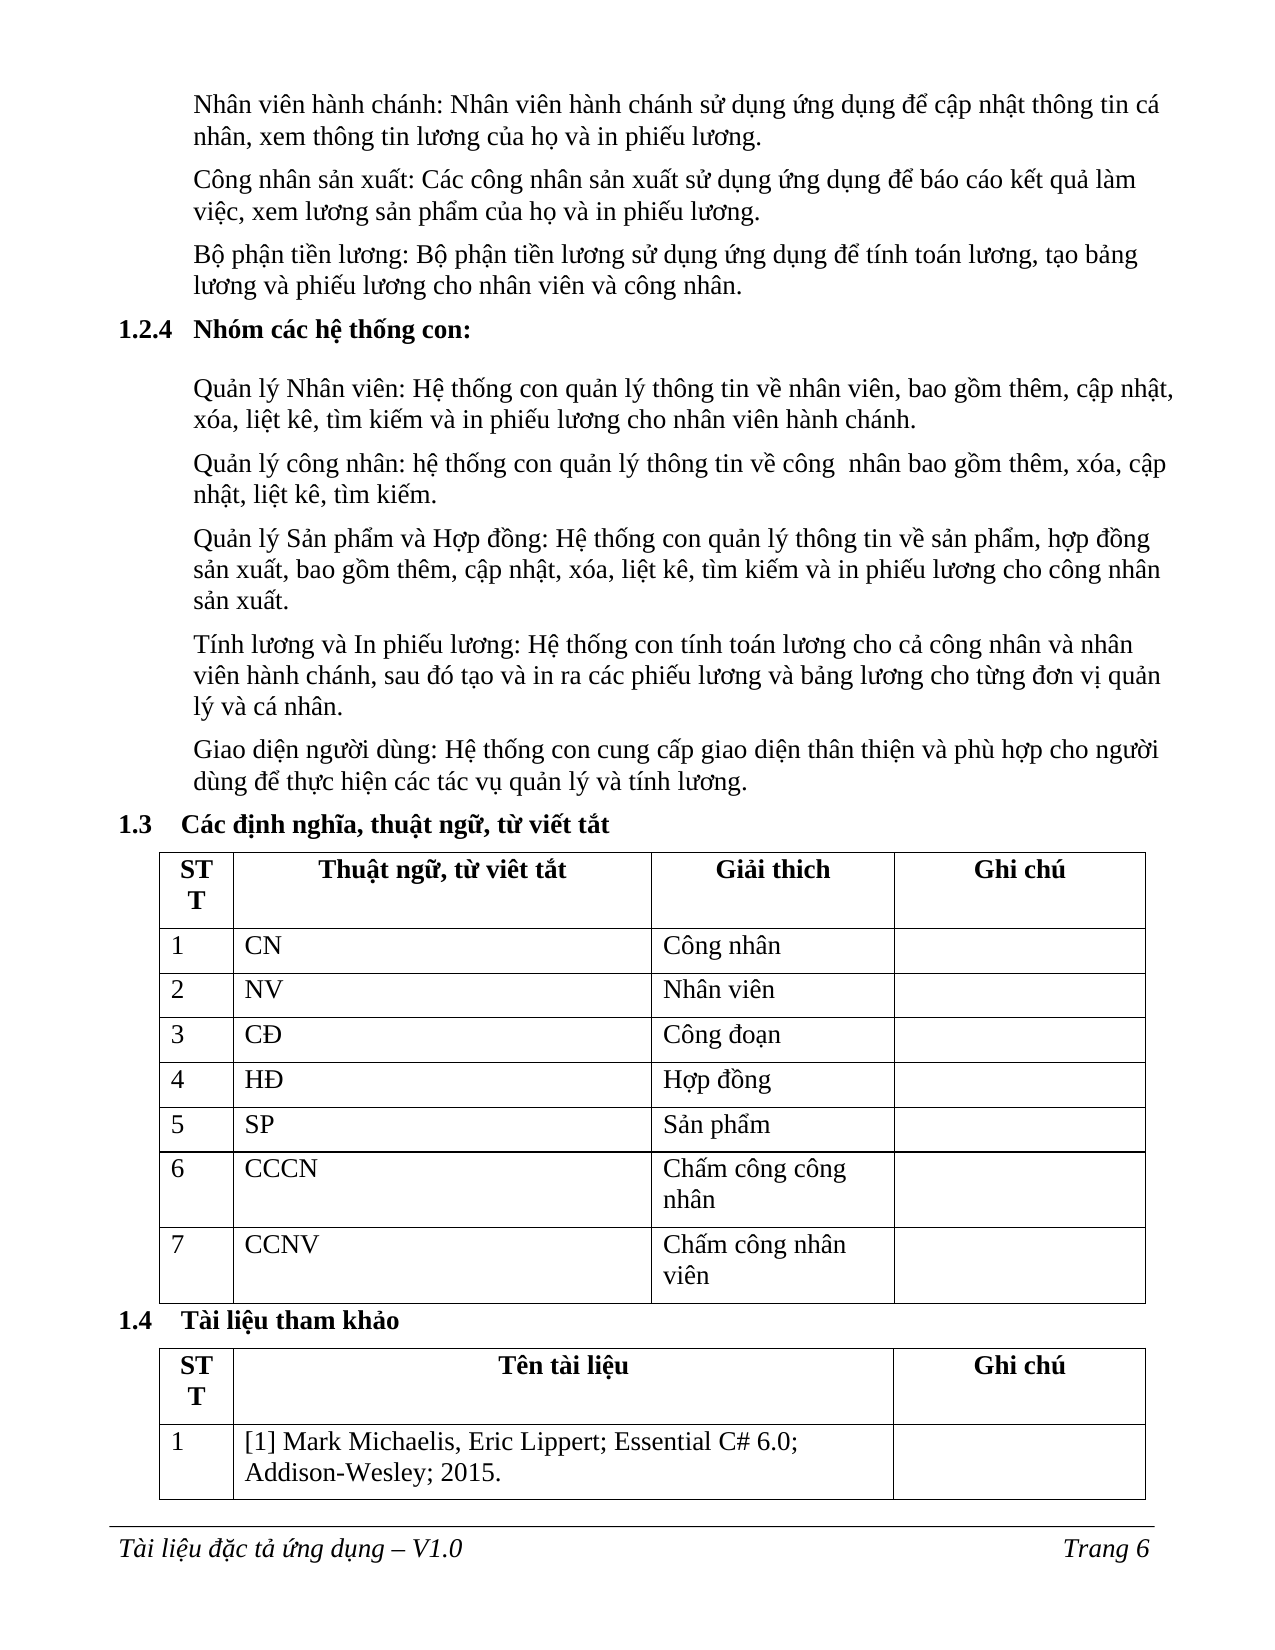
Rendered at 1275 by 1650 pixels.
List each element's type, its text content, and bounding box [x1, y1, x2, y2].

table_header STT [160, 853, 233, 928]
text Quản lý công nhân: hệ thống con quản lý thông tin về công nhân bao gồm thêm, xóa, cập nhật, liệt kê, tìm kiếm. [193, 447, 1186, 509]
table_cell 5 [160, 1108, 233, 1151]
table_cell NV [234, 974, 651, 1017]
table_cell Chấm công nhân viên [652, 1228, 894, 1303]
table_cell CCCN [234, 1153, 651, 1227]
table_cell [895, 974, 1145, 1017]
table_cell Công đoạn [652, 1018, 894, 1062]
text Quản lý Sản phẩm và Hợp đồng: Hệ thống con quản lý thông tin về sản phẩm, hợp đồng sản xuất, bao gồm thêm, cập nhật, xóa, liệt kê, tìm kiếm và in phiếu lương cho công nhân sản xuất. [193, 522, 1186, 615]
text Nhân viên hành chánh: Nhân viên hành chánh sử dụng ứng dụng để cập nhật thông tin cá nhân, xem thông tin lương của họ và in phiếu lương. [193, 89, 1186, 151]
text Quản lý Nhân viên: Hệ thống con quản lý thông tin về nhân viên, bao gồm thêm, cập nhật, xóa, liệt kê, tìm kiếm và in phiếu lương cho nhân viên hành chánh. [193, 372, 1186, 434]
text Giao diện người dùng: Hệ thống con cung cấp giao diện thân thiện và phù hợp cho người dùng để thực hiện các tác vụ quản lý và tính lương. [193, 734, 1186, 796]
table_cell 1 [160, 929, 233, 973]
table_cell CN [234, 929, 651, 973]
table_cell [894, 1425, 1145, 1499]
table_cell [895, 1228, 1145, 1303]
table_cell [895, 1063, 1145, 1107]
table_cell Sản phẩm [652, 1108, 894, 1151]
table_cell [1] Mark Michaelis, Eric Lippert; Essential C# 6.0; Addison-Wesley; 2015. [234, 1425, 893, 1499]
table_cell 6 [160, 1153, 233, 1227]
table_cell [895, 1018, 1145, 1062]
table_cell 4 [160, 1063, 233, 1107]
table_cell Công nhân [652, 929, 894, 973]
table_cell CĐ [234, 1018, 651, 1062]
table_cell CCNV [234, 1228, 651, 1303]
table_cell 3 [160, 1018, 233, 1062]
table_header Ghi chú [894, 1349, 1145, 1423]
subtitle Nhóm các hệ thống con: [118, 313, 1186, 344]
text Bộ phận tiền lương: Bộ phận tiền lương sử dụng ứng dụng để tính toán lương, tạo bảng lương và phiếu lương cho nhân viên và công nhân. [193, 238, 1186, 301]
subtitle Các định nghĩa, thuật ngữ, từ viết tắt [118, 808, 1186, 839]
table_header Tên tài liệu [234, 1349, 893, 1423]
table_header STT [160, 1349, 233, 1423]
subtitle Tài liệu tham khảo [118, 1304, 1186, 1335]
table_cell 1 [160, 1425, 233, 1499]
table_cell HĐ [234, 1063, 651, 1107]
table_cell [895, 1108, 1145, 1151]
table_cell [895, 929, 1145, 973]
table_cell Chấm công công nhân [652, 1153, 894, 1227]
table_header Giải thich [652, 853, 894, 928]
table_header Thuật ngữ, từ viêt tắt [234, 853, 651, 928]
table_cell 2 [160, 974, 233, 1017]
table_cell SP [234, 1108, 651, 1151]
text Công nhân sản xuất: Các công nhân sản xuất sử dụng ứng dụng để báo cáo kết quả làm việc, xem lương sản phẩm của họ và in phiếu lương. [193, 163, 1186, 226]
text Tính lương và In phiếu lương: Hệ thống con tính toán lương cho cả công nhân và nhân viên hành chánh, sau đó tạo và in ra các phiếu lương và bảng lương cho từng đơn vị quản lý và cá nhân. [193, 628, 1186, 721]
table_cell Nhân viên [652, 974, 894, 1017]
table_header Ghi chú [895, 853, 1145, 928]
table_cell [895, 1153, 1145, 1227]
table_cell 7 [160, 1228, 233, 1303]
table_cell Hợp đồng [652, 1063, 894, 1107]
